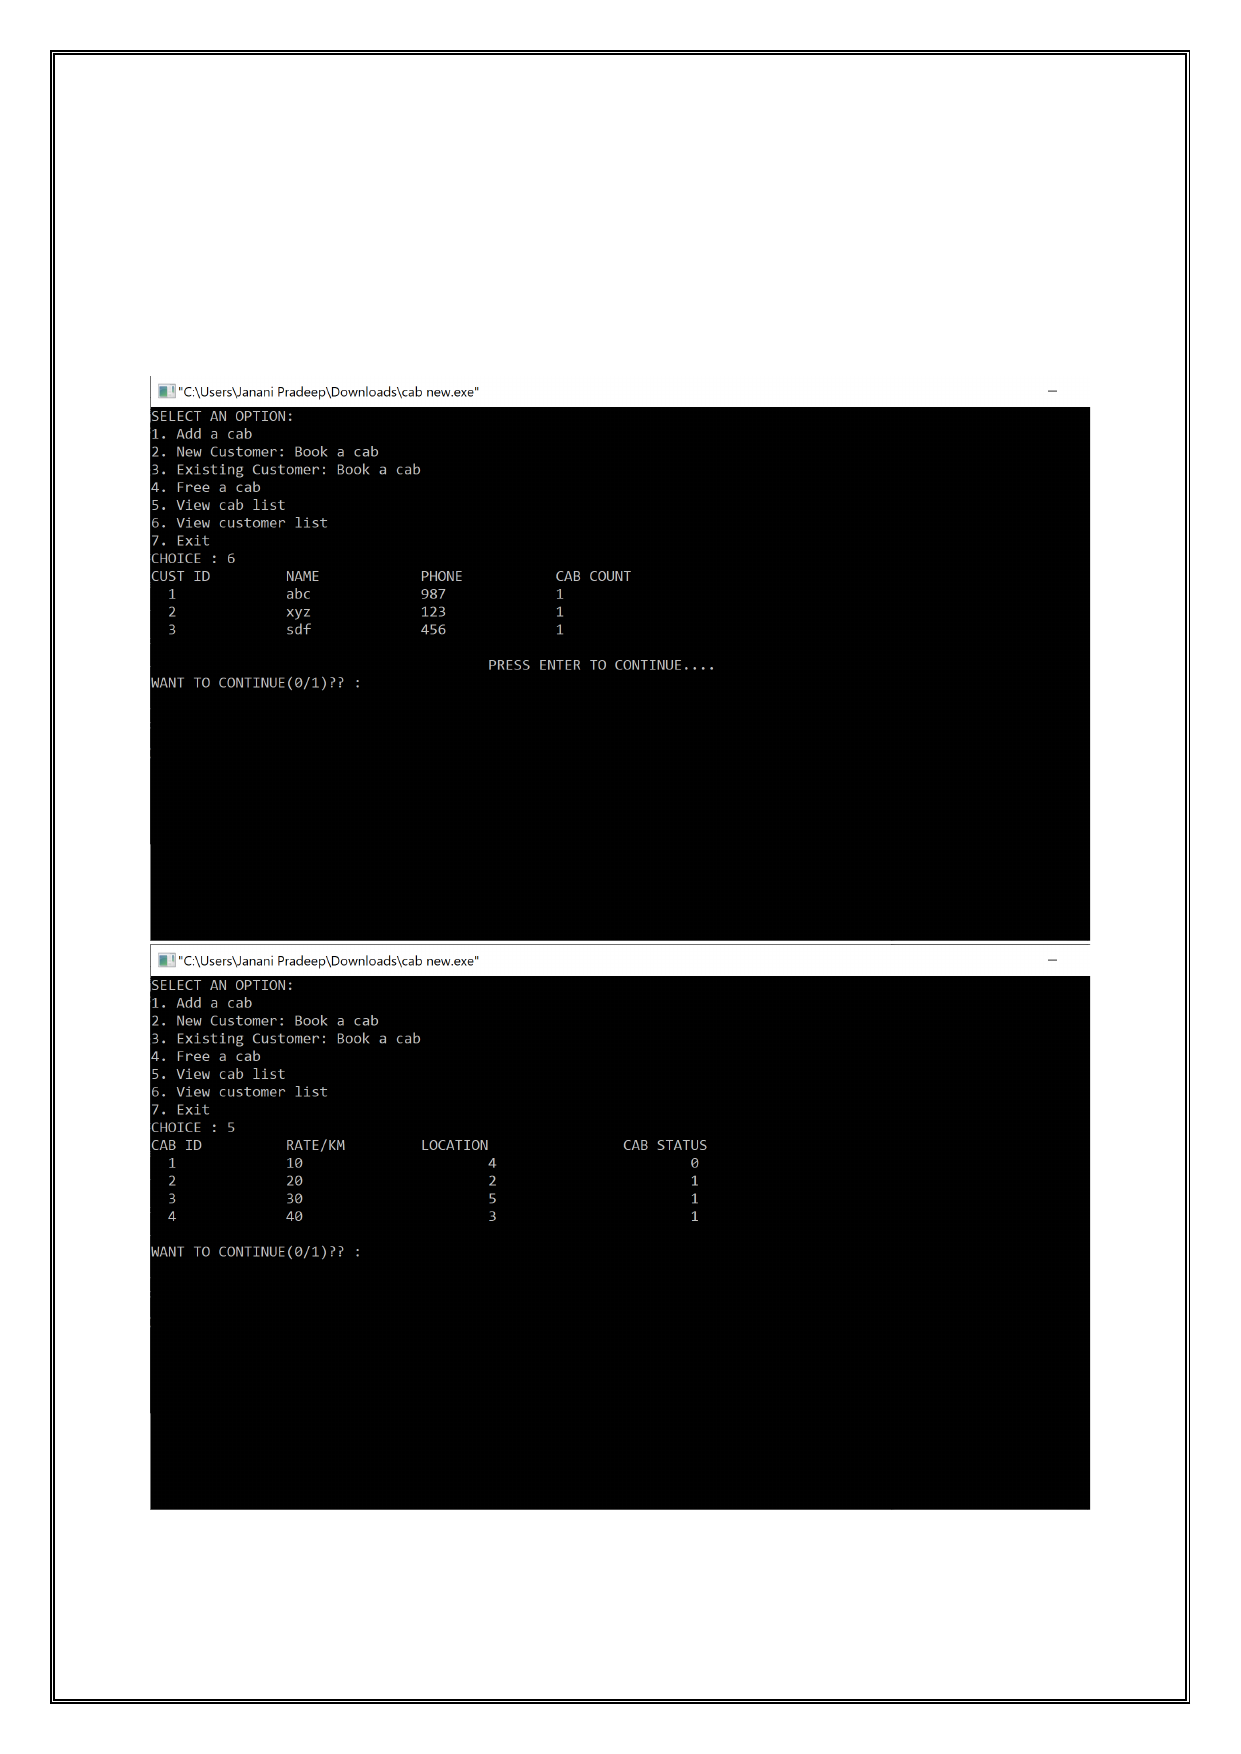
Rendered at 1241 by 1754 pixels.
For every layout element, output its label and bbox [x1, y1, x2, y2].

picture [150, 376, 1091, 941]
picture [150, 944, 1091, 1510]
